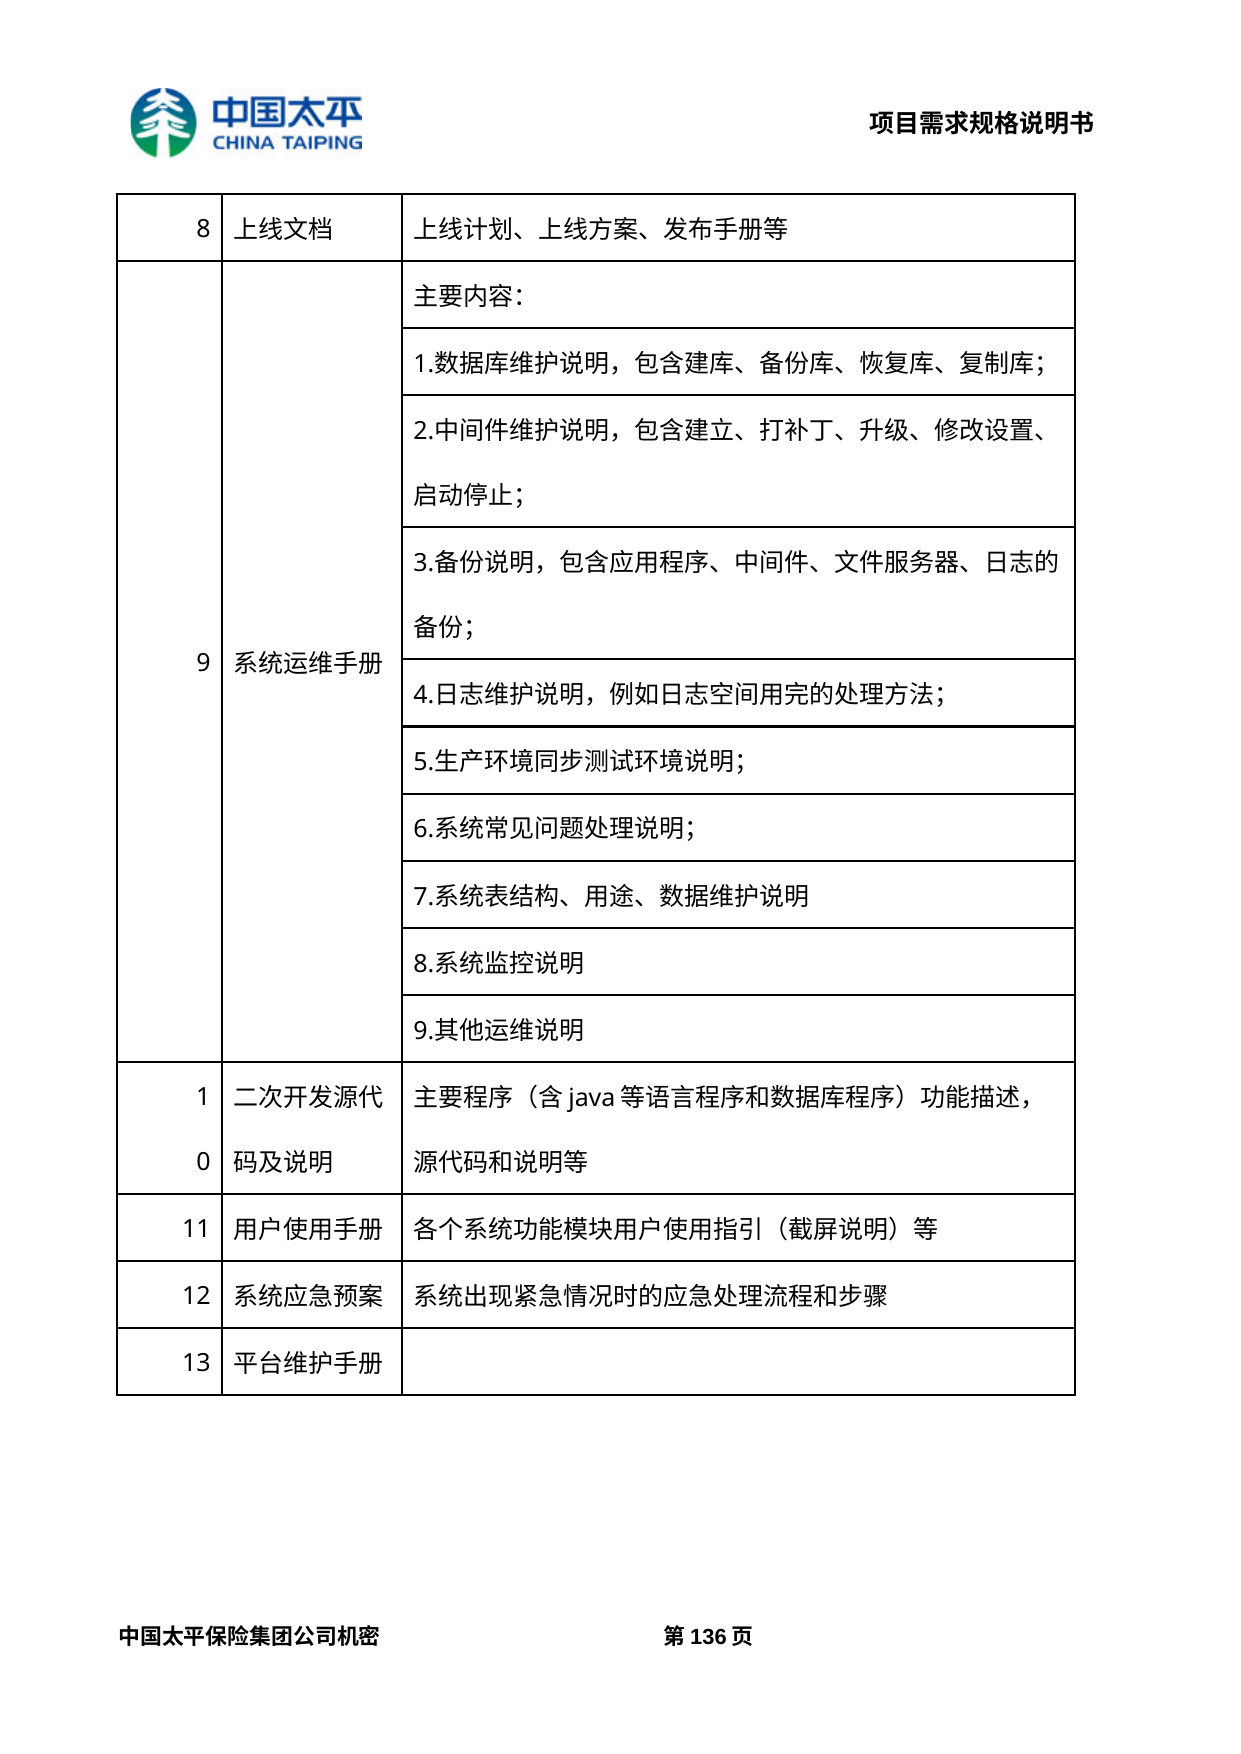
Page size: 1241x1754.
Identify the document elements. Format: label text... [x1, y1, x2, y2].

table_cell 12 [118, 1262, 221, 1327]
table_cell 1.数据库维护说明，包含建库、备份库、恢复库、复制库； [403, 329, 1074, 394]
table_cell 11 [118, 1195, 221, 1260]
table_cell 8 [118, 195, 221, 260]
table_cell 9.其他运维说明 [403, 996, 1074, 1061]
table_cell [403, 1329, 1074, 1394]
table_cell 主要程序（含java等语言程序和数据库程序）功能描述，源代码和说明等 [403, 1063, 1074, 1193]
table_cell 13 [118, 1329, 221, 1394]
table_cell 9 [118, 262, 221, 1061]
table_cell 用户使用手册 [223, 1195, 401, 1260]
table_cell 二次开发源代码及说明 [223, 1063, 401, 1193]
table_cell 系统出现紧急情况时的应急处理流程和步骤 [403, 1262, 1074, 1327]
table_cell 4.日志维护说明，例如日志空间用完的处理方法； [403, 660, 1074, 725]
table_cell 8.系统监控说明 [403, 929, 1074, 994]
table_cell 主要内容： [403, 262, 1074, 327]
table_cell 3.备份说明，包含应用程序、中间件、文件服务器、日志的备份； [403, 528, 1074, 658]
picture [130, 88, 362, 158]
table_cell 系统运维手册 [223, 262, 401, 1061]
table_cell 7.系统表结构、用途、数据维护说明 [403, 862, 1074, 927]
table_cell 上线文档 [223, 195, 401, 260]
table_cell 平台维护手册 [223, 1329, 401, 1394]
table_cell 2.中间件维护说明，包含建立、打补丁、升级、修改设置、启动停止； [403, 396, 1074, 526]
table_cell 6.系统常见问题处理说明； [403, 795, 1074, 859]
table_cell 5.生产环境同步测试环境说明； [403, 728, 1074, 792]
table_cell 各个系统功能模块用户使用指引（截屏说明）等 [403, 1195, 1074, 1260]
table_cell 10 [118, 1063, 221, 1193]
table_cell 系统应急预案 [223, 1262, 401, 1327]
table_cell 上线计划、上线方案、发布手册等 [403, 195, 1074, 260]
